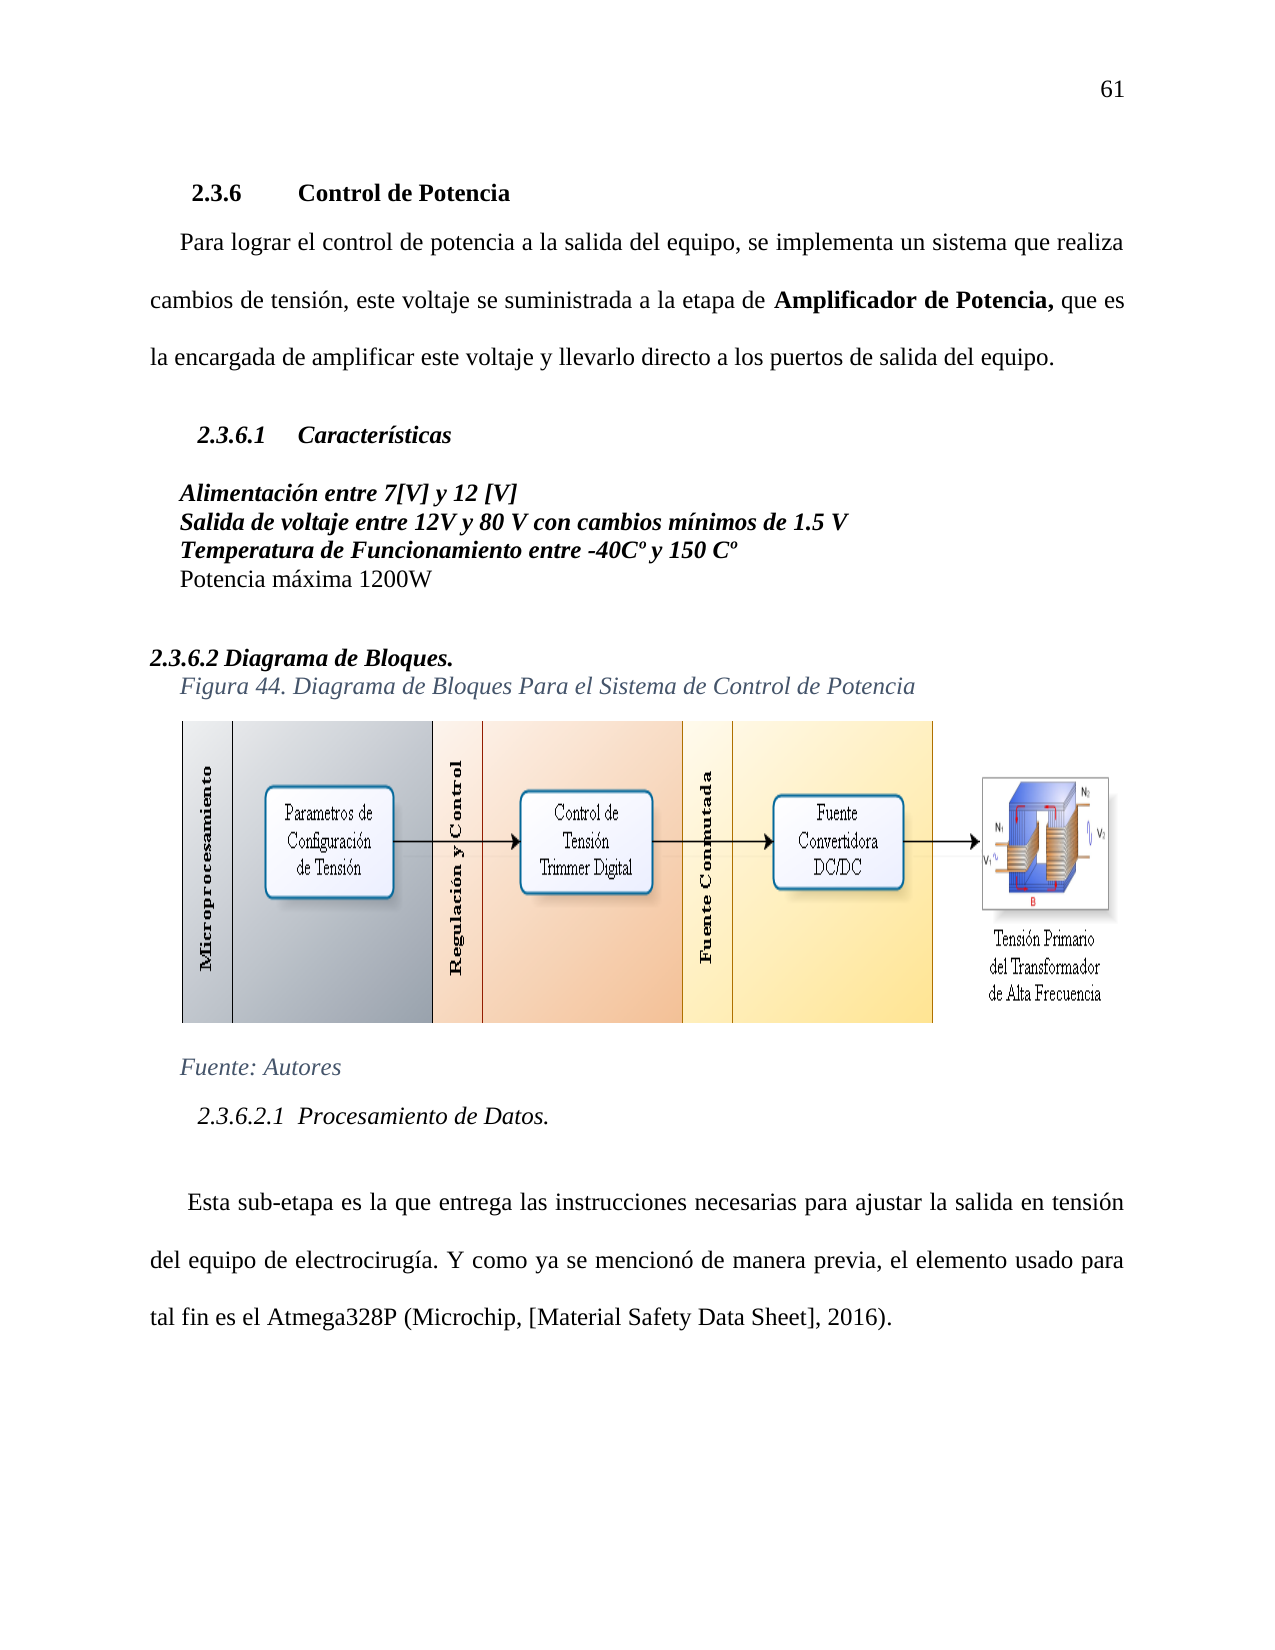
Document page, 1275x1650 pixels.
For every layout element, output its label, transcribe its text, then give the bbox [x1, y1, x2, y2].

text Temperatura de Funcionamiento entre -40Cº y 150 Cº [150, 536, 1125, 564]
text Para lograr el control de potencia a la salida del equipo, se implementa un sistema que realiza cambios de tensión, este voltaje se suministrada a la etapa de Amplificador de Potencia, que es la encargada de amplificar este voltaje y llevarlo directo a los puertos de salida del equipo. [150, 227, 1125, 371]
text Figura 44. Diagrama de Bloques Para el Sistema de Control de Potencia [150, 671, 1125, 700]
text Potencia máxima 1200W [150, 564, 1125, 593]
subtitle Procesamiento de Datos. [150, 1101, 1125, 1130]
picture [179, 721, 1135, 1023]
text Salida de voltaje entre 12V y 80 V con cambios mínimos de 1.5 V [150, 507, 1125, 536]
subtitle Control de Potencia [150, 178, 1125, 206]
text Esta sub-etapa es la que entrega las instrucciones necesarias para ajustar la salida en tensión del equipo de electrocirugía. Y como ya se mencionó de manera previa, el elemento usado para tal fin es el Atmega328P (Microchip, [Material Safety Data Sheet], 2016). [150, 1187, 1125, 1331]
text Alimentación entre 7[V] y 12 [V] [150, 478, 1125, 507]
subtitle Características [150, 421, 1125, 449]
subtitle Diagrama de Bloques. [150, 643, 1125, 671]
text Fuente: Autores [150, 1052, 1125, 1080]
